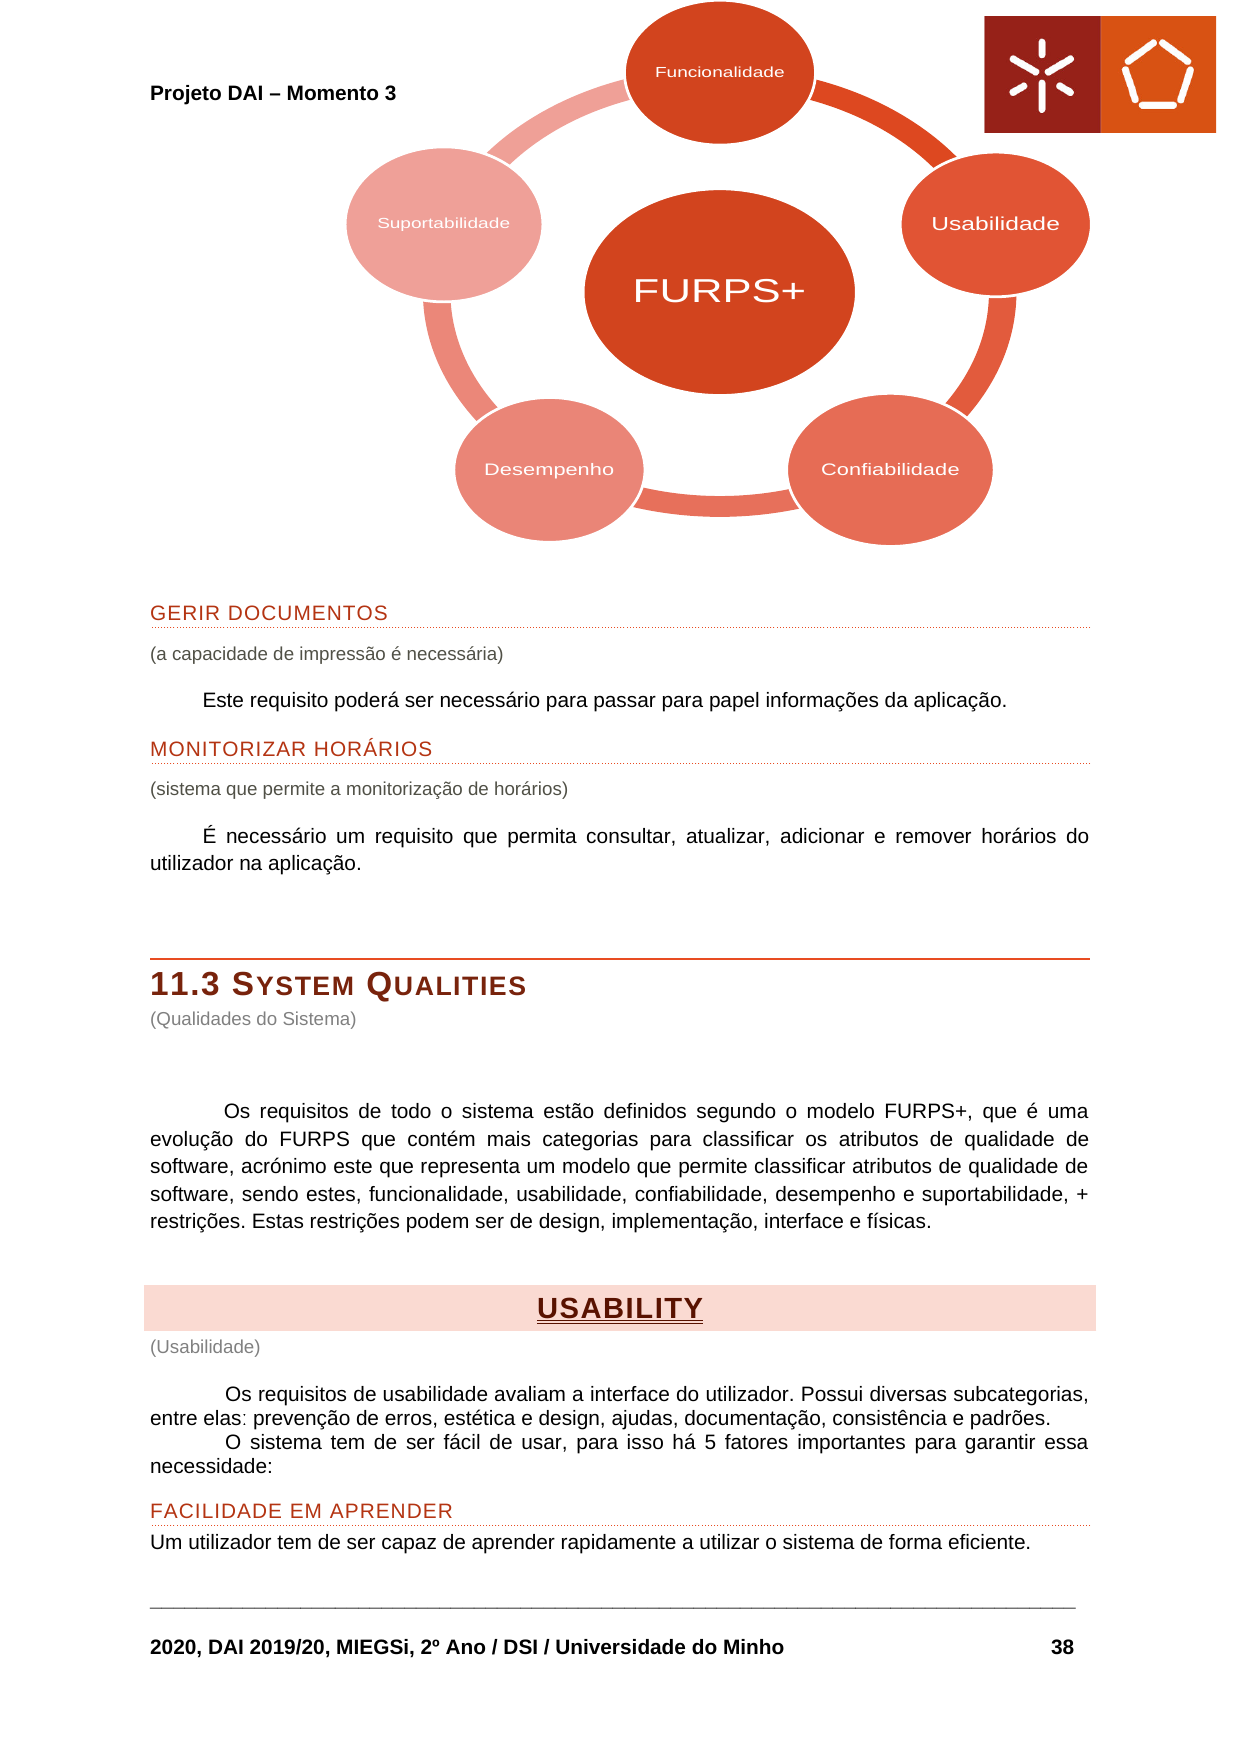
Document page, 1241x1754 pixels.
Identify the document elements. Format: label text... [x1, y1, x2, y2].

text É necessário um requisito que permita consultar, atualizar, adicionar e remover horários do utilizador na aplicação. [150, 824, 1090, 875]
text Um utilizador tem de ser capaz de aprender rapidamente a utilizar o sistema de forma eficiente. [150, 1530, 1090, 1554]
text (a capacidade de impressão é necessária) [150, 642, 1090, 664]
text Os requisitos de usabilidade avaliam a interface do utilizador. Possui diversas subcategorias, entre elasː prevenção de erros, estética e design, ajudas, documentação, consistência e padrões. [150, 1382, 1090, 1430]
subtitle Usability [150, 1291, 1090, 1325]
text Este requisito poderá ser necessário para passar para papel informações da aplicação. [150, 688, 1090, 712]
picture [984, 16, 1217, 133]
text (Qualidades do Sistema) [150, 1008, 1090, 1030]
text (sistema que permite a monitorização de horários) [150, 778, 1090, 799]
subtitle Facilidade em aprender [150, 1498, 1090, 1526]
text Os requisitos de todo o sistema estão definidos segundo o modelo FURPS+, que é uma evolução do FURPS que contém mais categorias para classificar os atributos de qualidade de software, acrónimo este que representa um modelo que permite classificar atributos de qualidade de software, sendo estes, funcionalidade, usabilidade, confiabilidade, desempenho e suportabilidade, + restrições. Estas restrições podem ser de design, implementação, interface e físicas. [150, 1099, 1090, 1233]
text (Usabilidade) [150, 1336, 1090, 1358]
subtitle Monitorizar Horários [150, 736, 1090, 764]
subtitle 11.3 System Qualities [150, 960, 1090, 1002]
subtitle Gerir documentos [150, 601, 1090, 628]
text O sistema tem de ser fácil de usar, para isso há 5 fatores importantes para garantir essa necessidade: [150, 1430, 1090, 1478]
